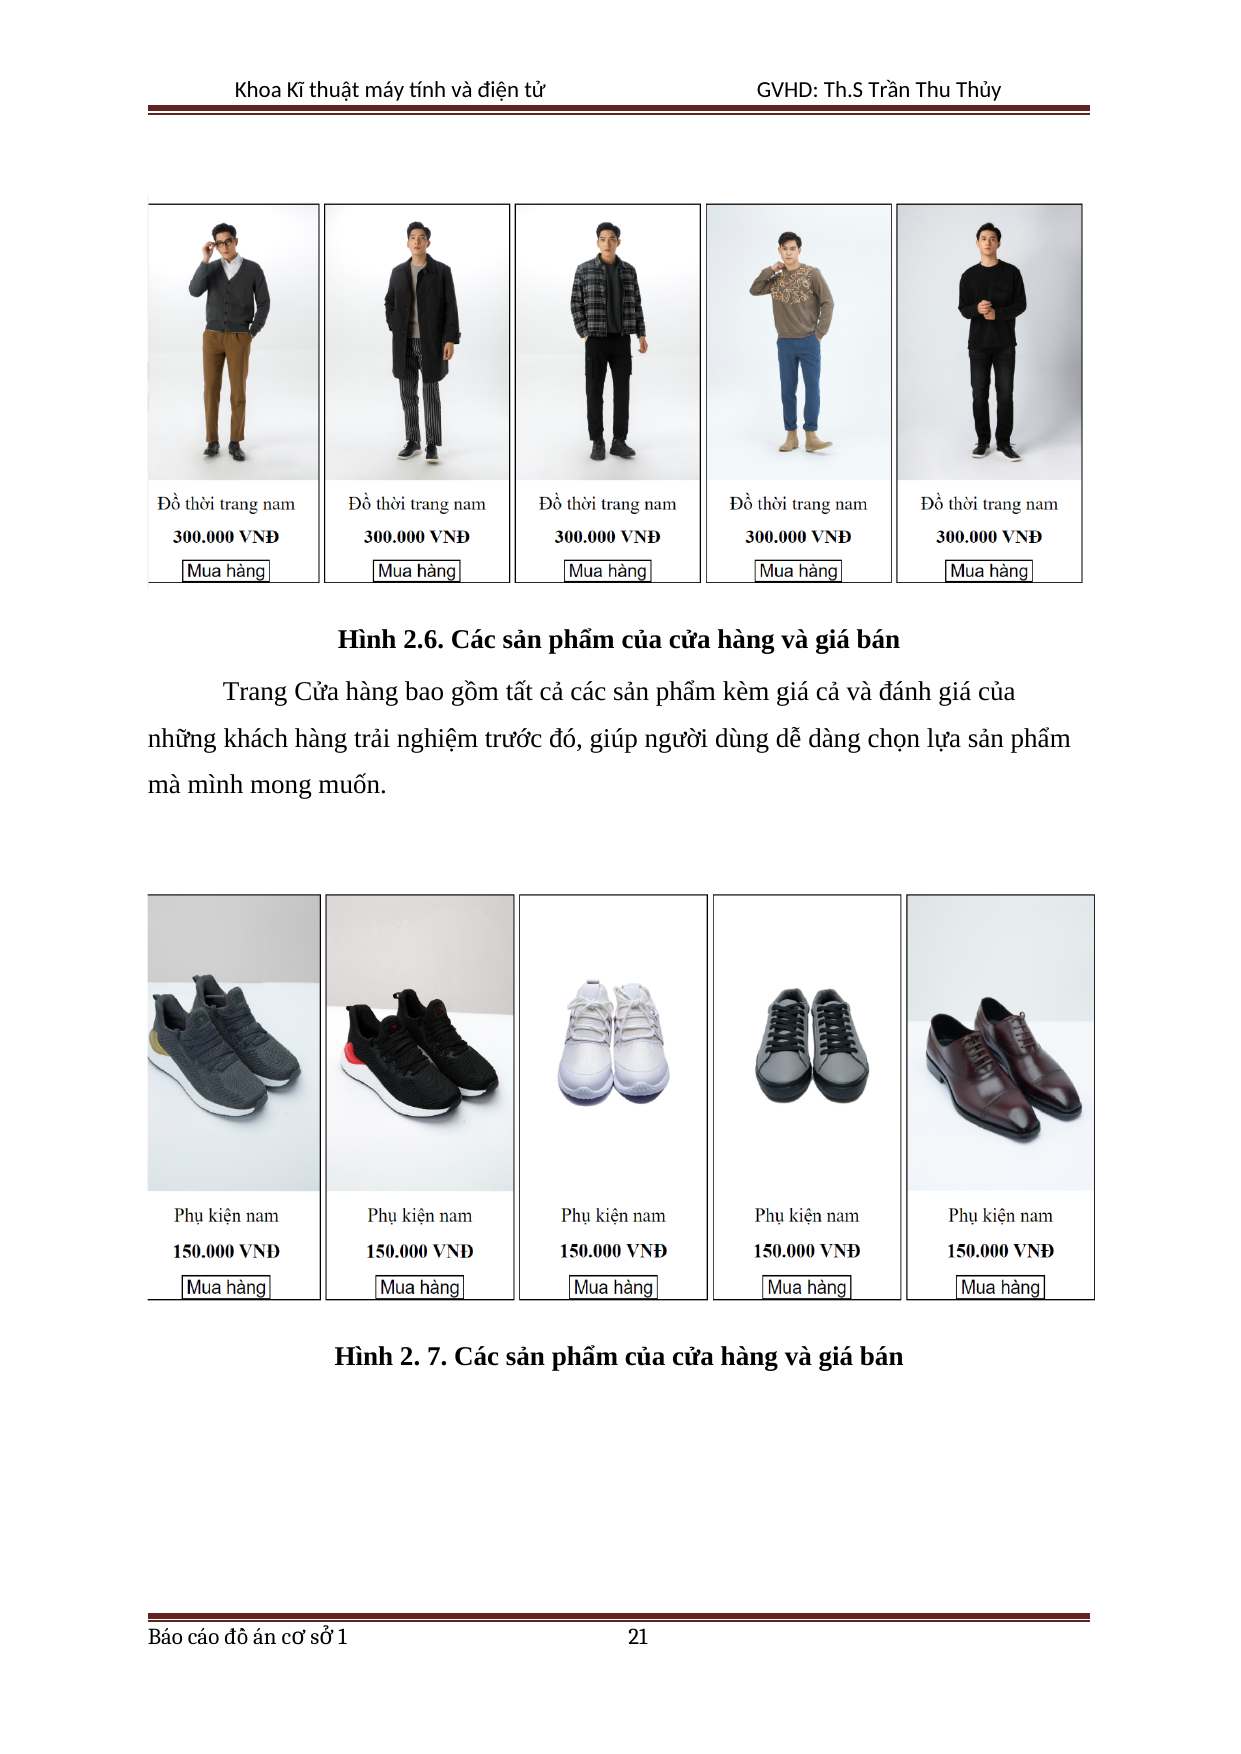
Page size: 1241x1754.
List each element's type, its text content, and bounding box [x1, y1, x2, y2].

text Hình 2.6. Các sản phẩm của cửa hàng và giá bán [148, 623, 1090, 654]
picture [147, 889, 1099, 1305]
picture [147, 195, 1091, 589]
text Hình 2. 7. Các sản phẩm của cửa hàng và giá bán [148, 1339, 1090, 1371]
text Trang Cửa hàng bao gồm tất cả các sản phẩm kèm giá cả và đánh giá của những khách hàng trải nghiệm trước đó, giúp người dùng dễ dàng chọn lựa sản phẩm mà mình mong muốn. [148, 675, 1090, 800]
